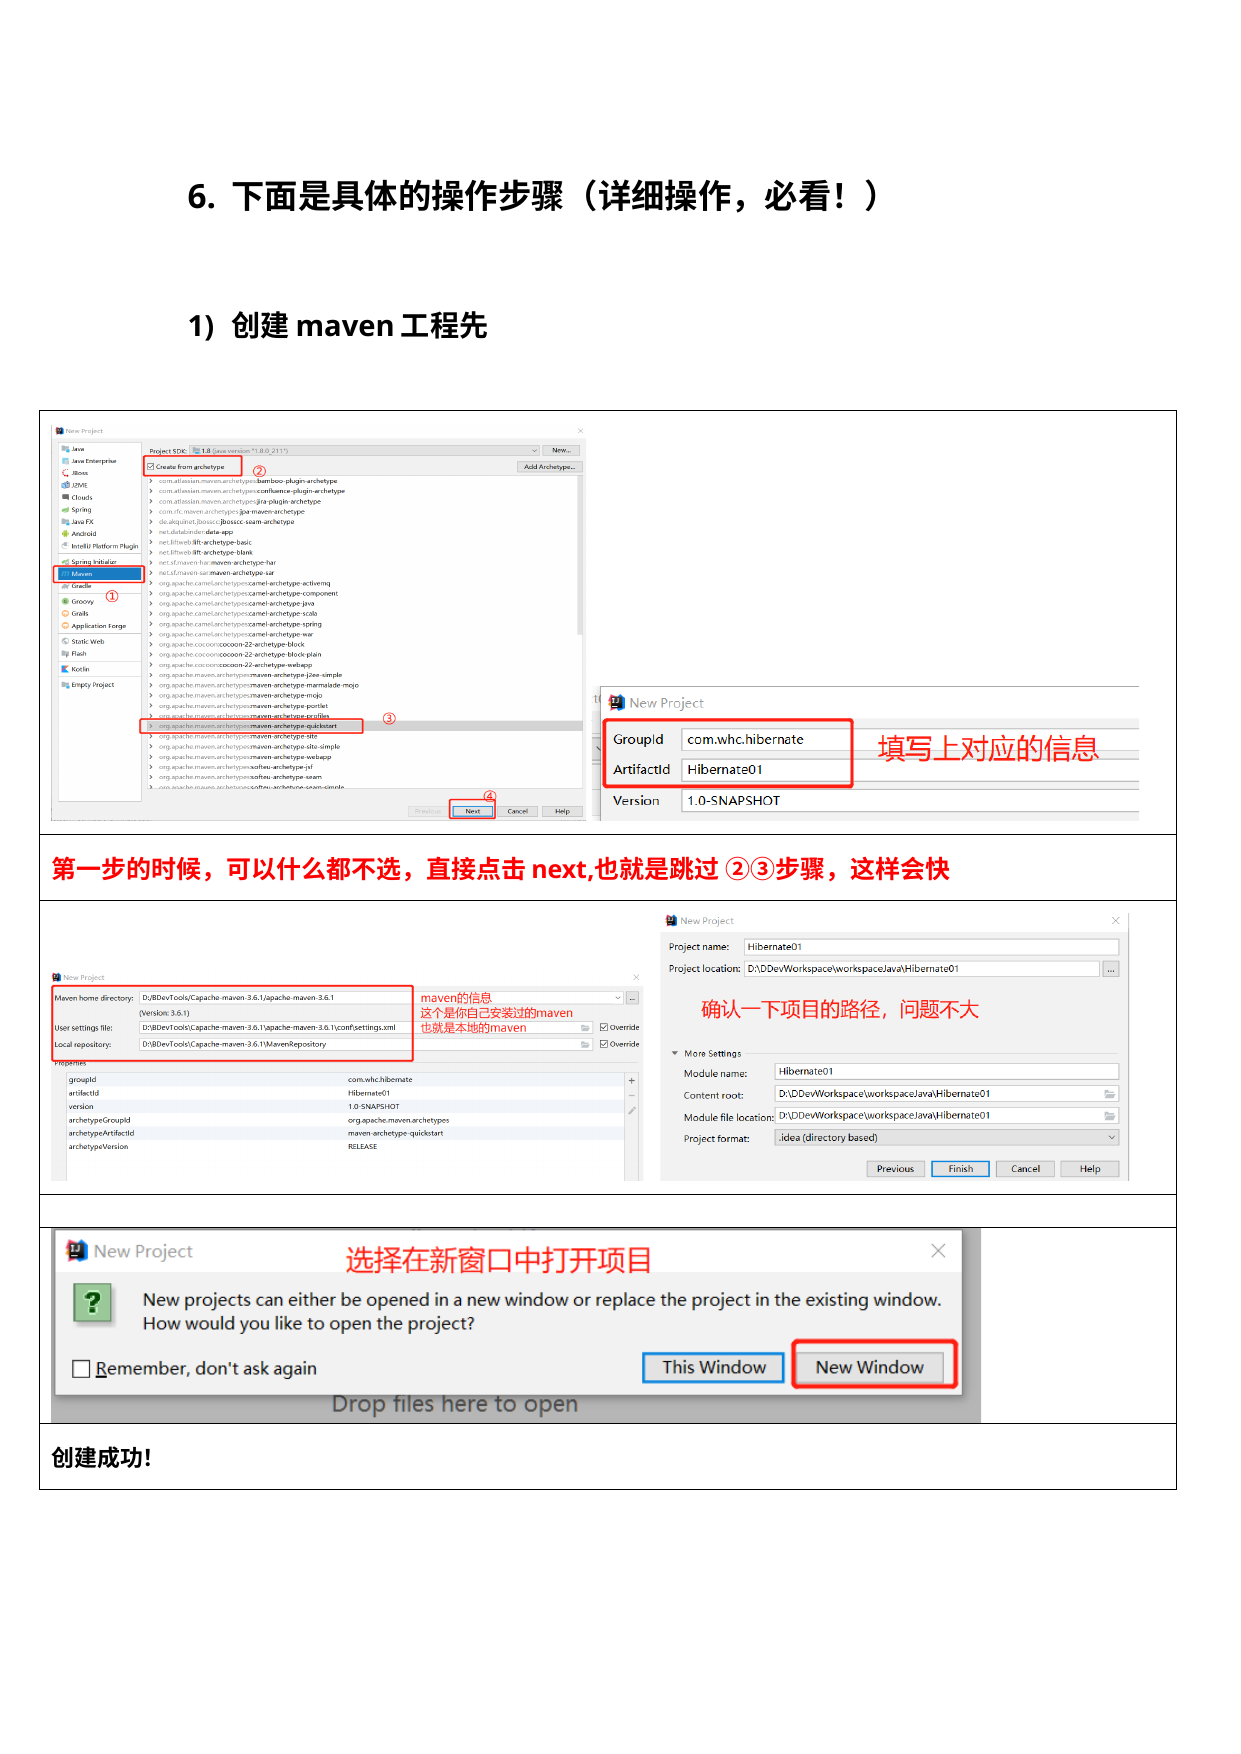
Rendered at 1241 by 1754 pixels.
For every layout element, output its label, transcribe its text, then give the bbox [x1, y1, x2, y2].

table_cell 创建成功！ [40, 1424, 1176, 1489]
table_cell [40, 1195, 1176, 1227]
table_cell 第一步的时候，可以什么都不选，直接点击next,也就是跳过 ②③步骤，这样会快 [40, 835, 1176, 900]
picture [51, 425, 587, 821]
table_cell [982, 1228, 1176, 1423]
subtitle 下面是具体的操作步骤（详细操作，必看！） [187, 162, 1053, 227]
table_cell [40, 901, 1176, 1193]
picture [51, 971, 644, 1181]
picture [51, 1228, 982, 1423]
table_cell [40, 1228, 51, 1423]
picture [660, 913, 1130, 1181]
picture [591, 686, 1140, 821]
table_header [40, 411, 1176, 834]
subtitle 创建maven工程先 [187, 291, 1053, 356]
